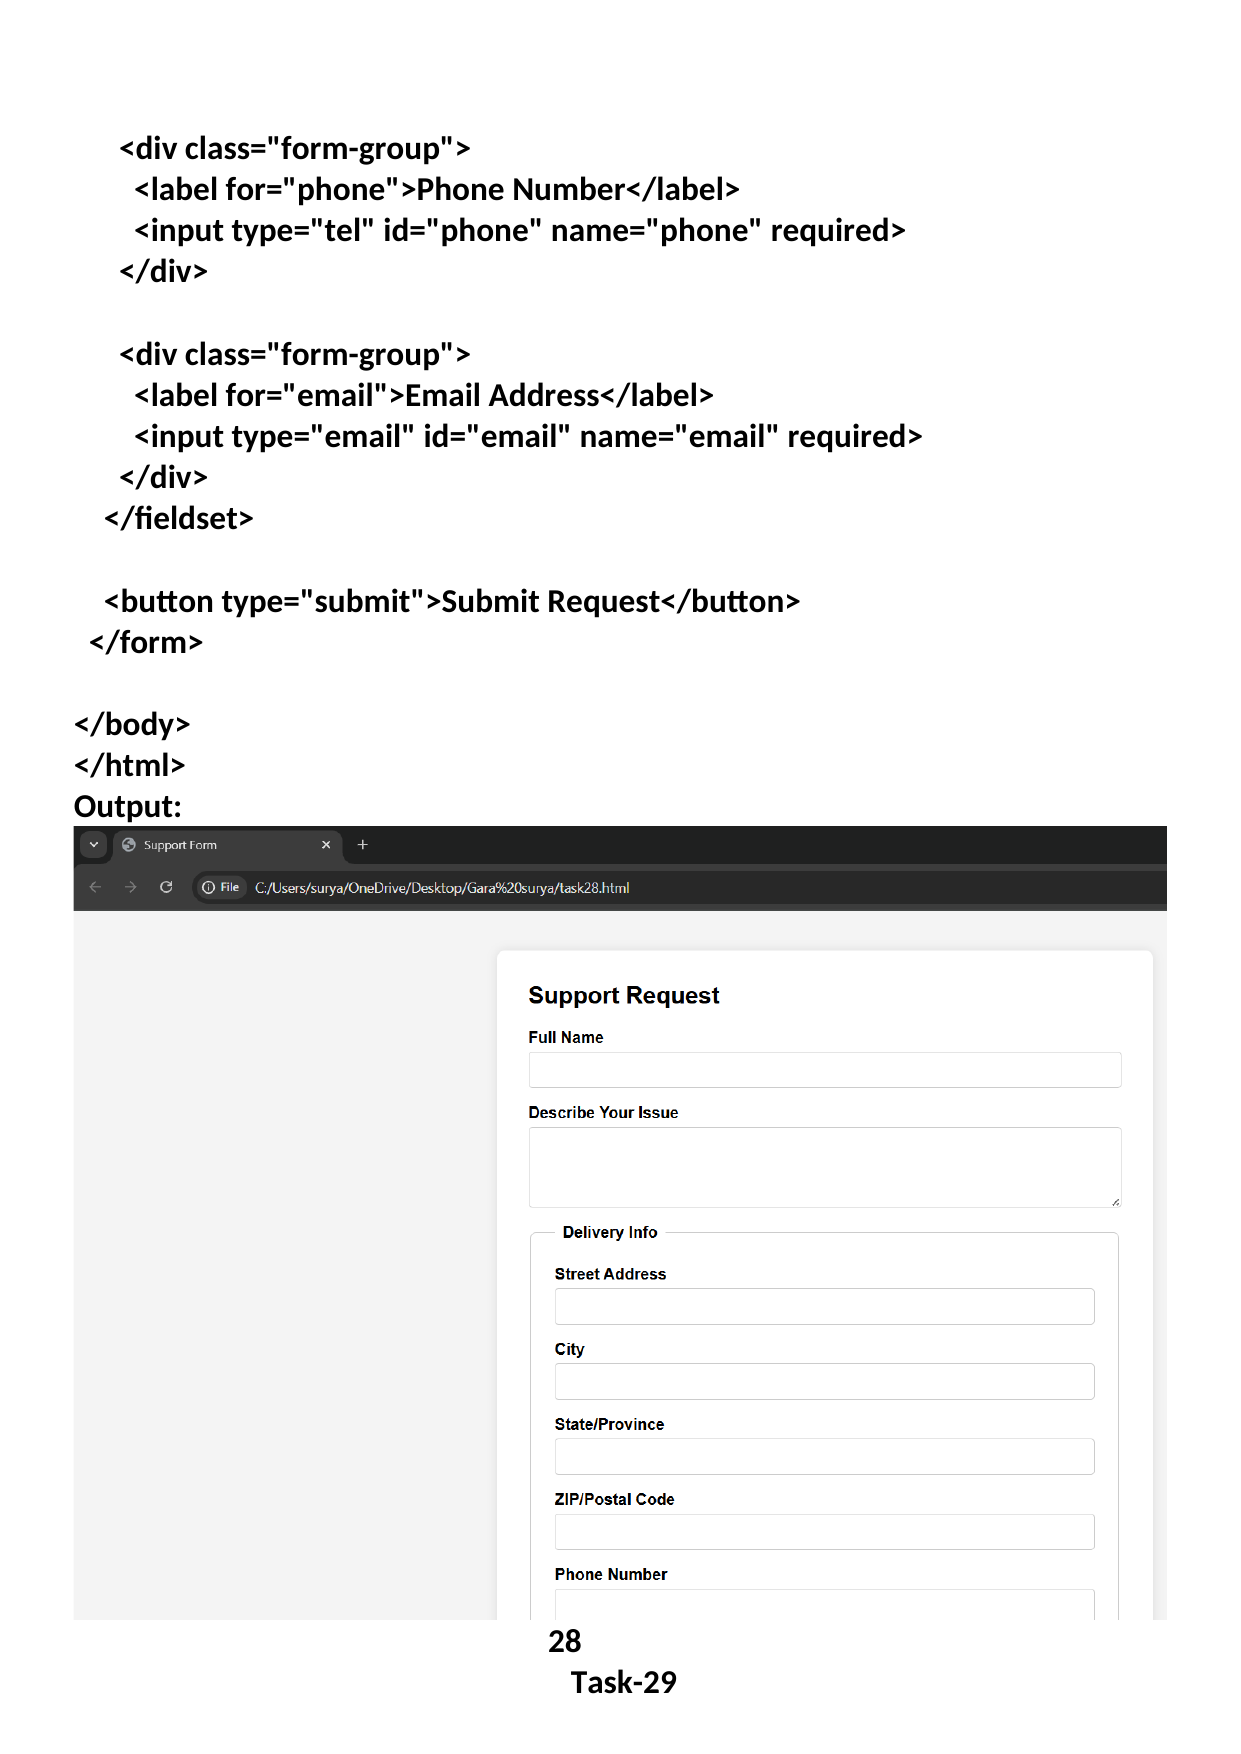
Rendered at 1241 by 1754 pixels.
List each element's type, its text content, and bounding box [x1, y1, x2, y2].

text <input type="tel" id="phone" name="phone" required> [74, 209, 1166, 250]
text <div class="form-group"> [74, 127, 1166, 168]
text </html> [74, 744, 1166, 785]
text <label for="email">Email Address</label> [74, 374, 1166, 415]
text </form> [74, 621, 1166, 662]
text Task-29 [74, 1661, 1166, 1701]
text 28 [74, 1620, 1166, 1660]
text </div> [74, 456, 1166, 497]
text Output: [74, 785, 1166, 826]
text </div> [74, 251, 1166, 291]
text <div class="form-group"> [74, 333, 1166, 373]
picture [73, 826, 1167, 1620]
text </body> [74, 703, 1166, 744]
text <input type="email" id="email" name="email" required> [74, 415, 1166, 456]
text </fieldset> [74, 497, 1166, 538]
text <label for="phone">Phone Number</label> [74, 168, 1166, 209]
text <button type="submit">Submit Request</button> [74, 580, 1166, 620]
